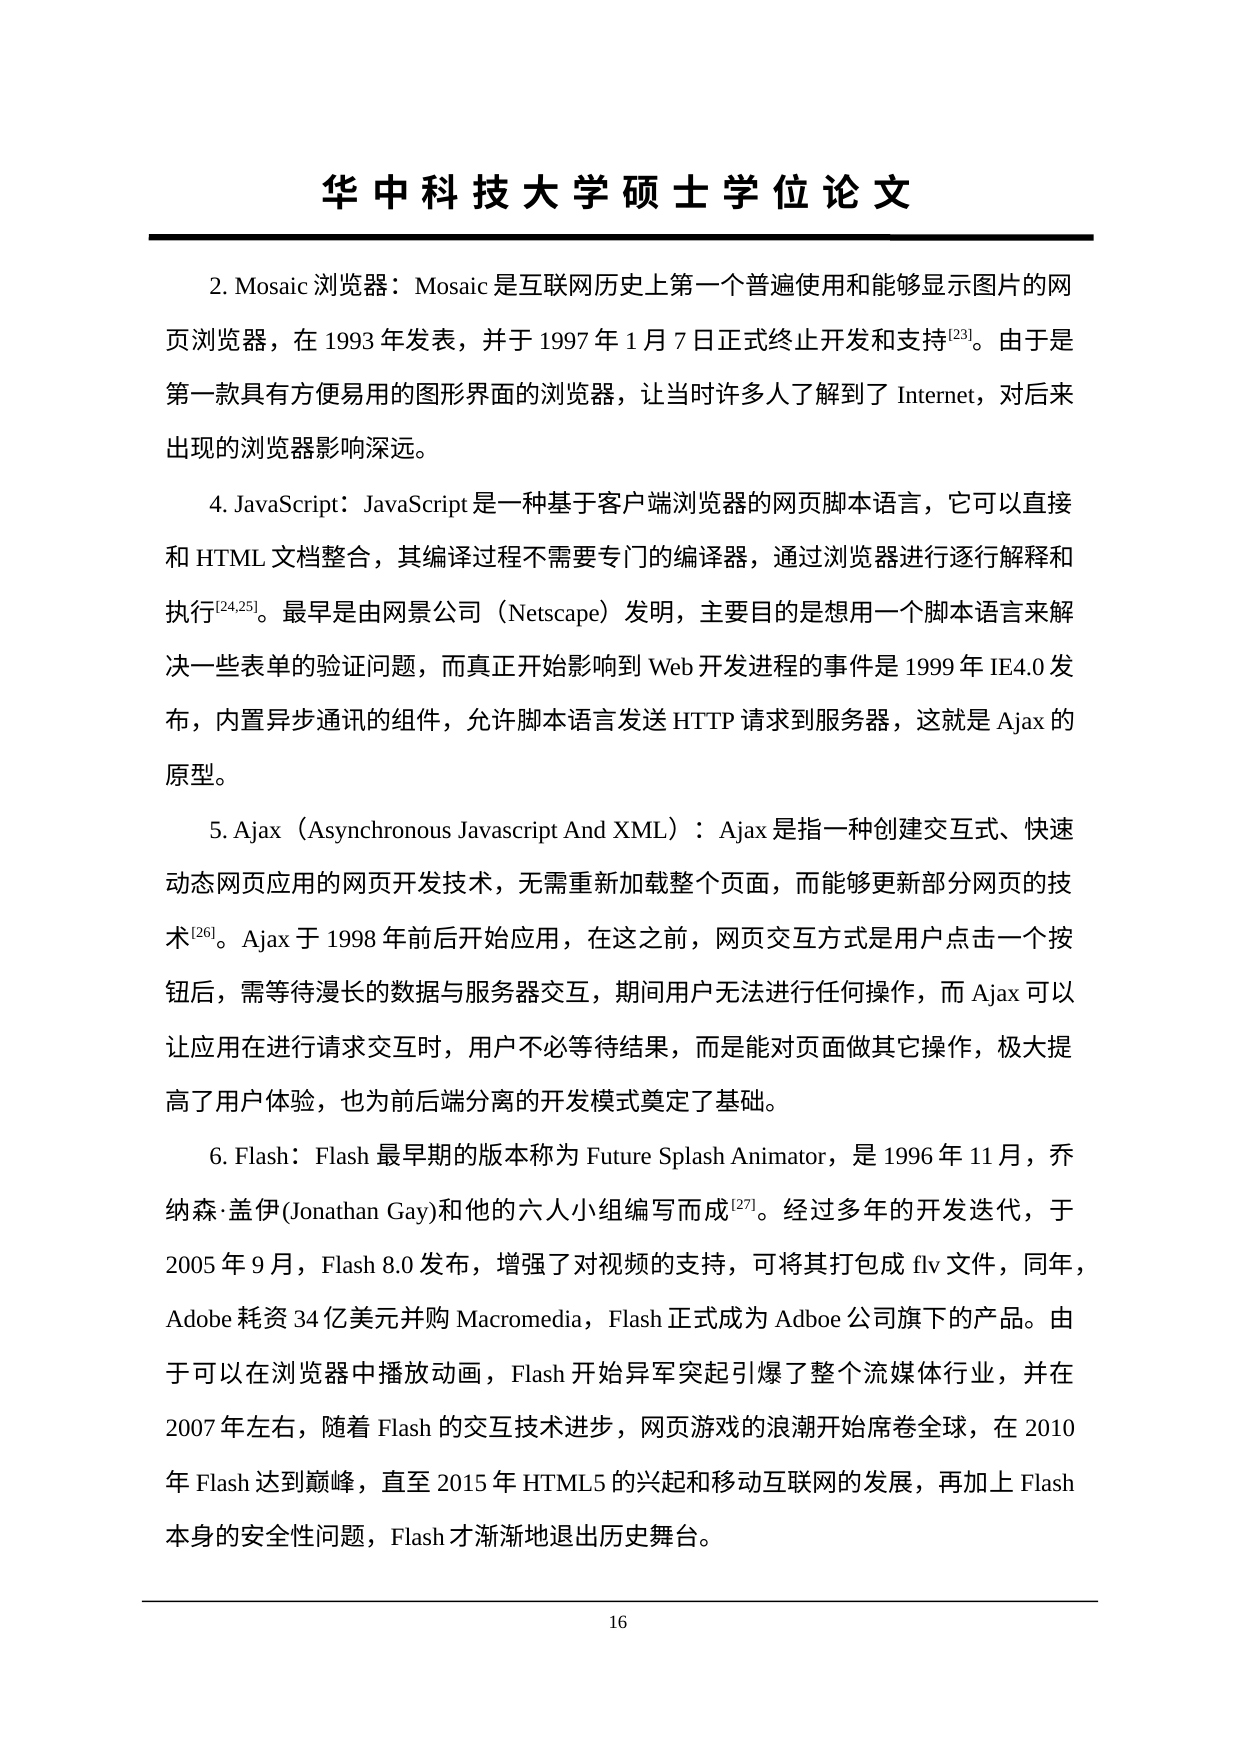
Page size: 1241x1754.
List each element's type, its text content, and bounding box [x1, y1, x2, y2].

text 6. Flash：Flash 最早期的版本称为Future Splash Animator，是1996年11月，乔纳森·盖伊(Jonathan Gay)和他的六人小组编写而成[27]。经过多年的开发迭代，于2005年9月，Flash 8.0发布，增强了对视频的支持，可将其打包成flv文件，同年，Adobe耗资34亿美元并购Macromedia，Flash正式成为Adboe公司旗下的产品。由于可以在浏览器中播放动画，Flash开始异军突起引爆了整个流媒体行业，并在2007年左右，随着Flash 的交互技术进步，网页游戏的浪潮开始席卷全球，在2010年Flash达到巅峰，直至2015年HTML5的兴起和移动互联网的发展，再加上Flash本身的安全性问题，Flash才渐渐地退出历史舞台。 [165, 1136, 1075, 1553]
text 4. JavaScript：JavaScript是一种基于客户端浏览器的网页脚本语言，它可以直接和HTML文档整合，其编译过程不需要专门的编译器，通过浏览器进行逐行解释和执行[24,25]。最早是由网景公司（Netscape）发明，主要目的是想用一个脚本语言来解决一些表单的验证问题，而真正开始影响到Web开发进程的事件是1999年IE4.0发布，内置异步通讯的组件，允许脚本语言发送HTTP请求到服务器，这就是Ajax的原型。 [165, 483, 1075, 791]
text 2. Mosaic浏览器：Mosaic是互联网历史上第一个普遍使用和能够显示图片的网页浏览器，在1993年发表，并于1997年1月7日正式终止开发和支持[23]。由于是第一款具有方便易用的图形界面的浏览器，让当时许多人了解到了Internet，对后来出现的浏览器影响深远。 [165, 266, 1075, 465]
text 5. Ajax（Asynchronous Javascript And XML）：Ajax是指一种创建交互式、快速动态网页应用的网页开发技术，无需重新加载整个页面，而能够更新部分网页的技术[26]。Ajax于1998年前后开始应用，在这之前，网页交互方式是用户点击一个按钮后，需等待漫长的数据与服务器交互，期间用户无法进行任何操作，而Ajax可以让应用在进行请求交互时，用户不必等待结果，而是能对页面做其它操作，极大提高了用户体验，也为前后端分离的开发模式奠定了基础。 [165, 809, 1075, 1118]
